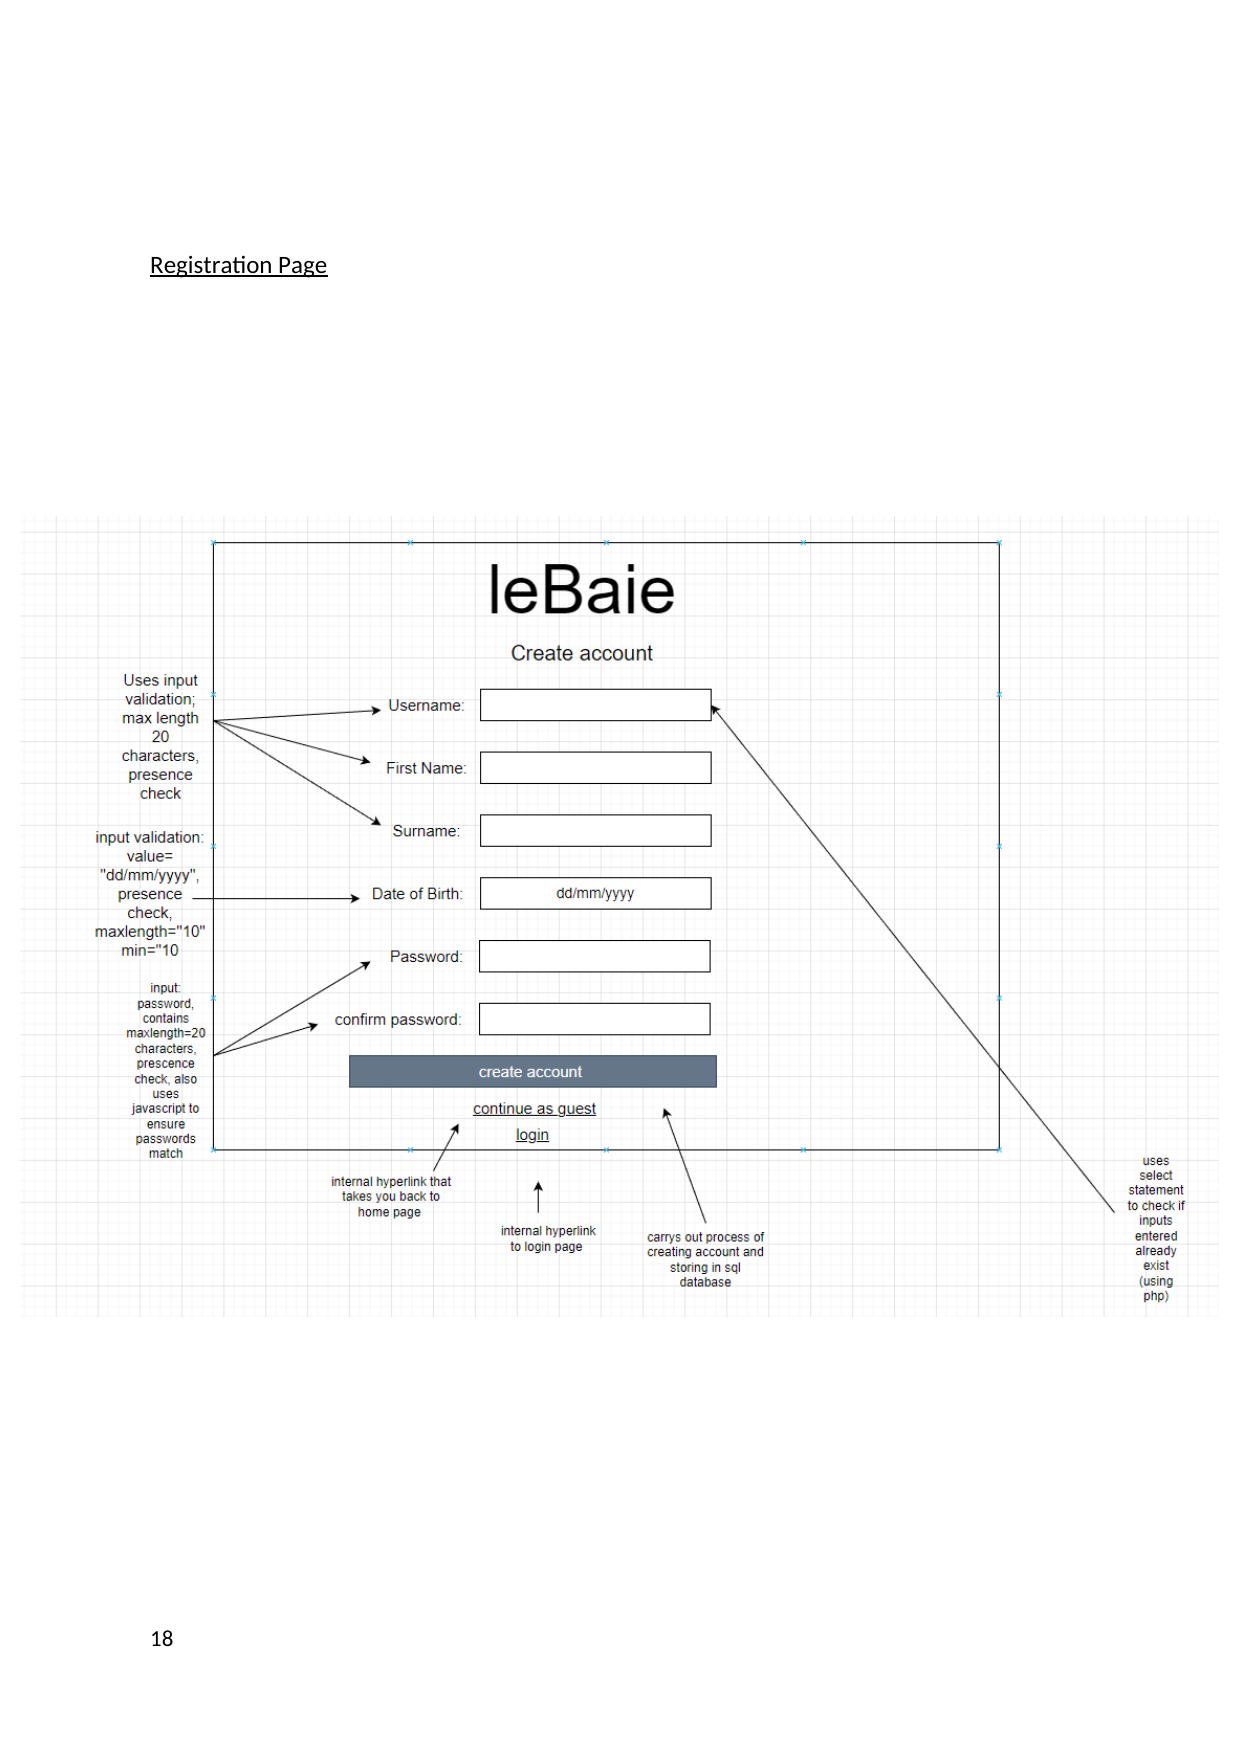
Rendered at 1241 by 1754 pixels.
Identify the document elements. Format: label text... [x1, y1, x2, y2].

picture [18, 516, 1219, 1317]
text Registration Page [150, 249, 1090, 280]
